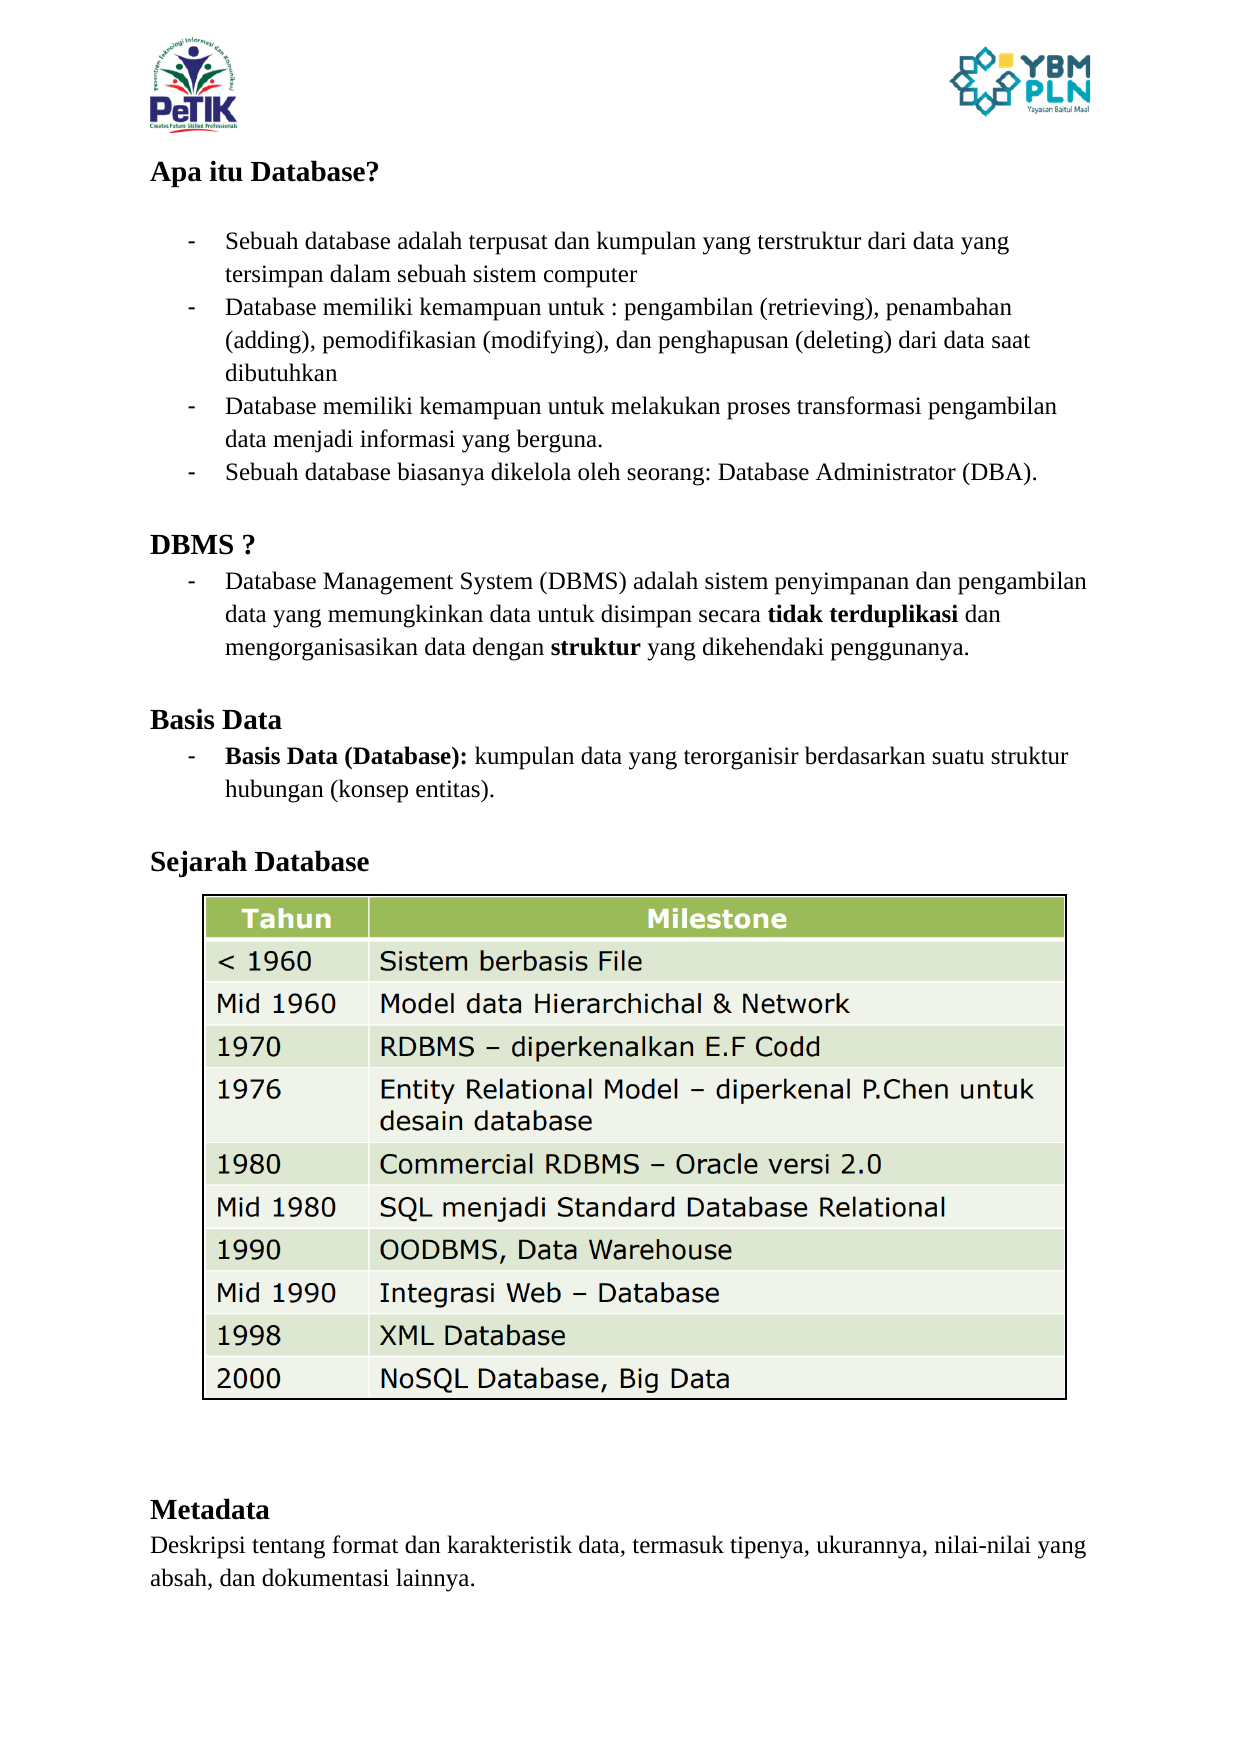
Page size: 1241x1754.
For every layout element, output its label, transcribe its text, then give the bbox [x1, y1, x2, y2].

subtitle Basis Data [150, 702, 1090, 736]
picture [204, 896, 1065, 1398]
subtitle Sejarah Database [150, 844, 1090, 878]
text Deskripsi tentang format dan karakteristik data, termasuk tipenya, ukurannya, nilai-nilai yang absah, dan dokumentasi lainnya. [150, 1530, 1090, 1592]
list Basis Data (Database): kumpulan data yang terorganisir berdasarkan suatu struktur hubungan (konsep entitas). [187, 741, 1090, 803]
subtitle Apa itu Database? [150, 154, 1090, 188]
subtitle DBMS ? [150, 527, 1090, 561]
subtitle Metadata [150, 1492, 1090, 1525]
list Database memiliki kemampuan untuk : pengambilan (retrieving), penambahan (adding), pemodifikasian (modifying), dan penghapusan (deleting) dari data saat dibutuhkan [187, 292, 1090, 387]
list Sebuah database adalah terpusat dan kumpulan yang terstruktur dari data yang tersimpan dalam sebuah sistem computer [187, 226, 1090, 288]
list Database memiliki kemampuan untuk melakukan proses transformasi pengambilan data menjadi informasi yang berguna. [187, 391, 1090, 453]
list Database Management System (DBMS) adalah sistem penyimpanan dan pengambilan data yang memungkinkan data untuk disimpan secara tidak terduplikasi dan mengorganisasikan data dengan struktur yang dikehendaki penggunanya. [187, 566, 1090, 661]
picture [150, 37, 1091, 133]
list Sebuah database biasanya dikelola oleh seorang: Database Administrator (DBA). [187, 457, 1090, 486]
